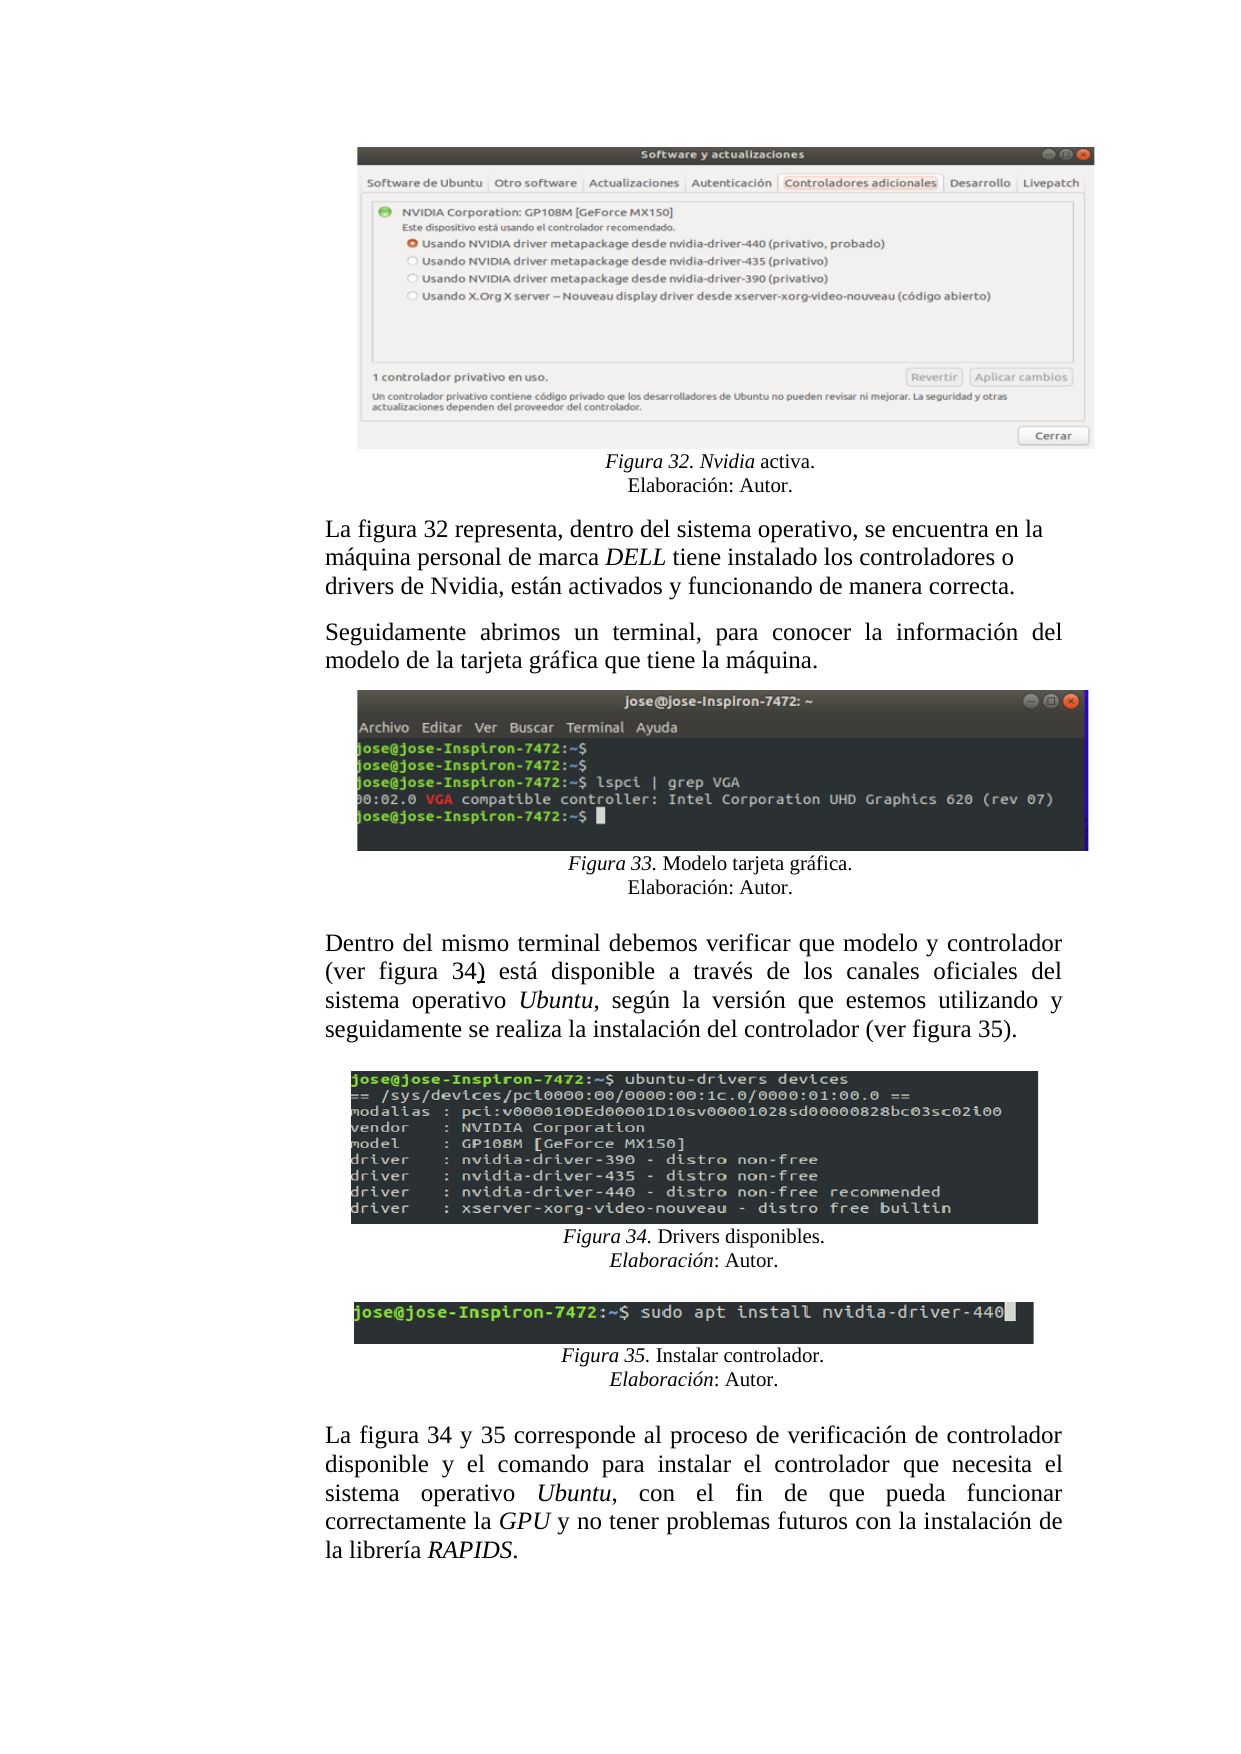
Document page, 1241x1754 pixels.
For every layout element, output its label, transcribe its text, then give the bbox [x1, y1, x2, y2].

text Seguidamente abrimos un terminal, para conocer la información del modelo de la tarjeta gráfica que tiene la máquina. [325, 617, 1063, 674]
list Figura 32. Nvidia activa. [357, 449, 1063, 473]
list Elaboración: Autor. [357, 875, 1063, 899]
list Dentro del mismo terminal debemos verificar que modelo y controlador (ver figura 34) está disponible a través de los canales oficiales del sistema operativo Ubuntu, según la versión que estemos utilizando y seguidamente se realiza la instalación del controlador (ver figura 35). [325, 928, 1063, 1043]
list Figura 35. Instalar controlador. [325, 1343, 1063, 1367]
picture [349, 1071, 1039, 1224]
list Elaboración: Autor. [357, 473, 1063, 497]
list Figura 34. Drivers disponibles. [325, 1224, 1063, 1248]
list La figura 34 y 35 corresponde al proceso de verificación de controlador disponible y el comando para instalar el controlador que necesita el sistema operativo Ubuntu, con el fin de que pueda funcionar correctamente la GPU y no tener problemas futuros con la instalación de la librería RAPIDS. [325, 1420, 1063, 1564]
list Figura 33. Modelo tarjeta gráfica. [357, 851, 1063, 875]
list Elaboración: Autor. [325, 1248, 1063, 1272]
picture [357, 147, 1095, 449]
picture [354, 1300, 1034, 1344]
text La figura 32 representa, dentro del sistema operativo, se encuentra en la máquina personal de marca DELL tiene instalado los controladores o drivers de Nvidia, están activados y funcionando de manera correcta. [325, 514, 1063, 600]
picture [357, 690, 1089, 851]
list Elaboración: Autor. [325, 1367, 1063, 1391]
